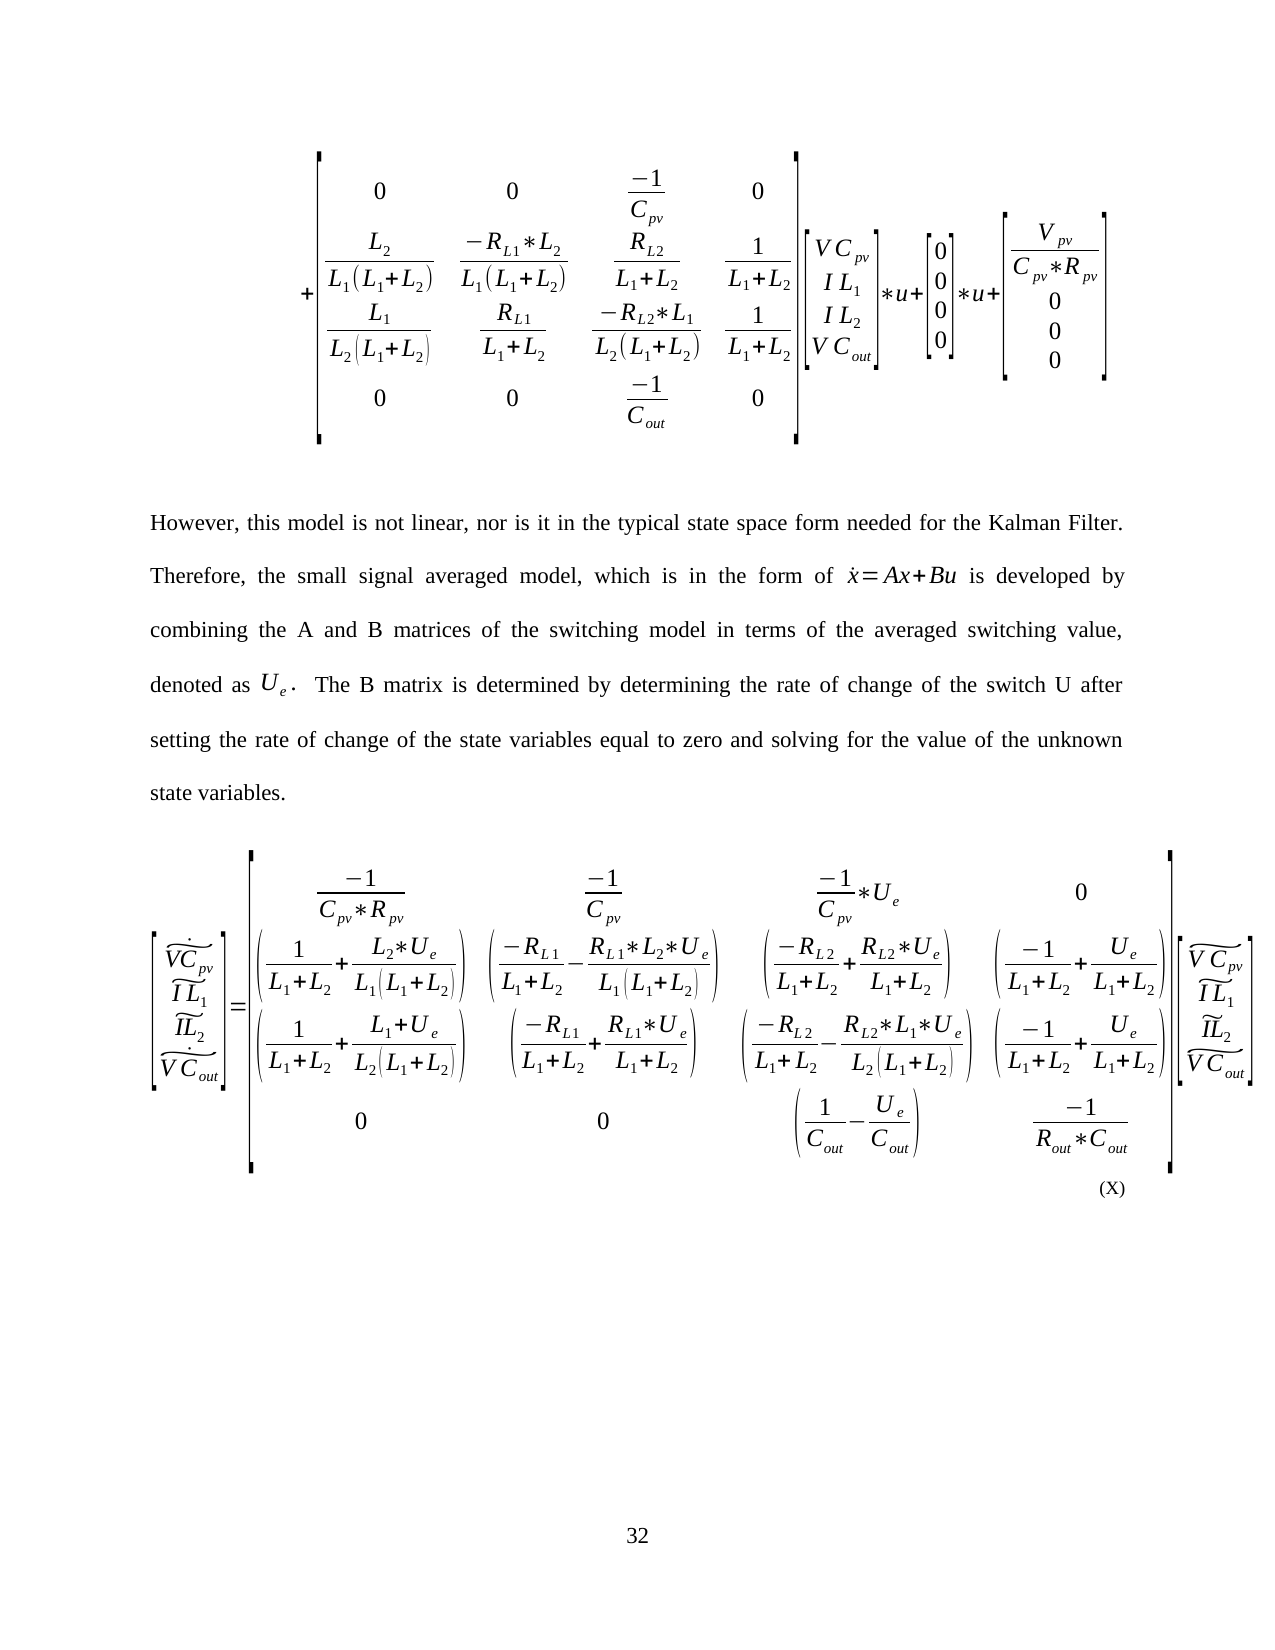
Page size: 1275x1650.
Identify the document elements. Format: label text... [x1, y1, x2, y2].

text However, this model is not linear, nor is it in the typical state space form needed for the Kalman Filter. Therefore, the small signal averaged model, which is in the form of is developed by combining the A and B matrices of the switching model in terms of the averaged switching value, denoted as The B matrix is determined by determining the rate of change of the switch U after setting the rate of change of the state variables equal to zero and solving for the value of the unknown state variables. [150, 509, 1125, 805]
text (X) [150, 848, 1125, 1199]
